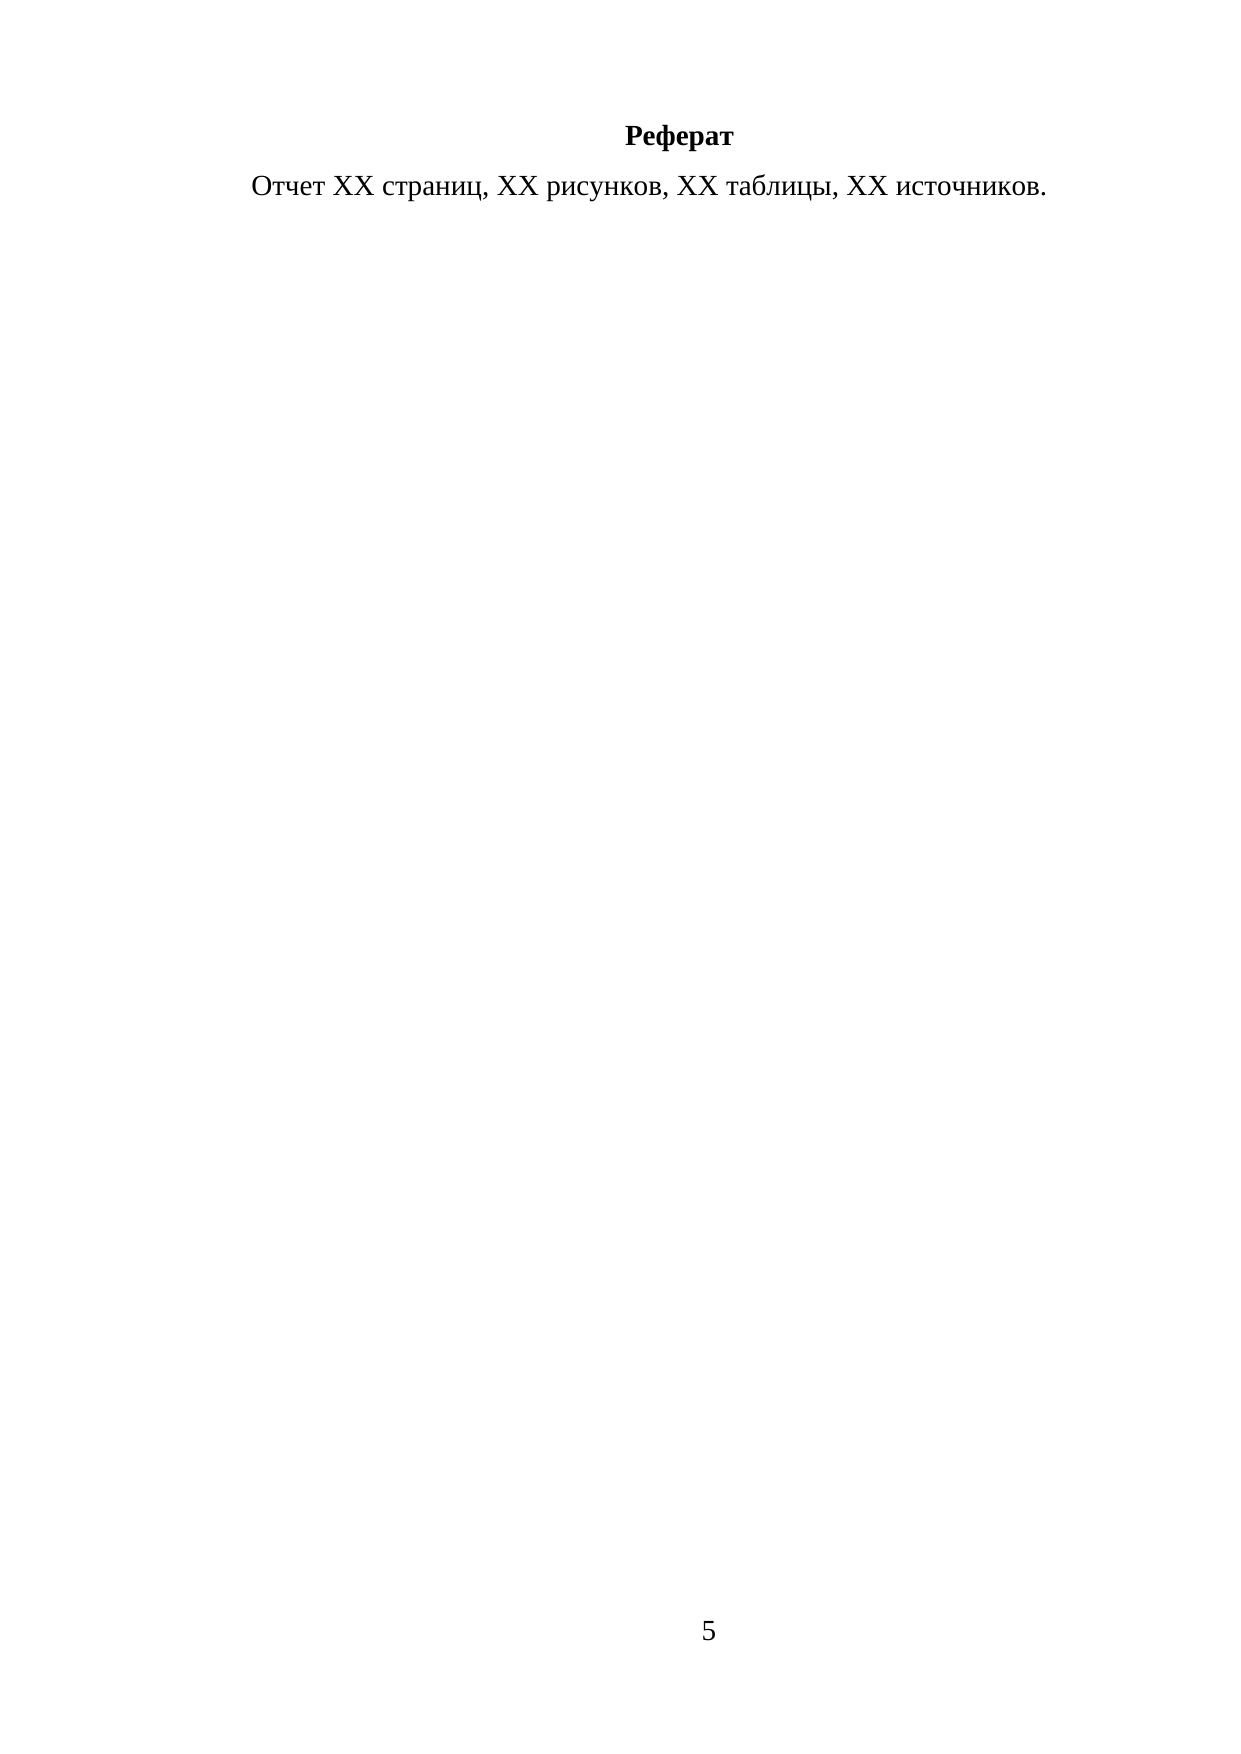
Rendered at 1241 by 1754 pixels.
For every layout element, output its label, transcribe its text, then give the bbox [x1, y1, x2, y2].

text Реферат [177, 118, 1181, 152]
text Отчет XX страниц, XX рисунков, XX таблицы, XX источников. [177, 168, 1181, 202]
